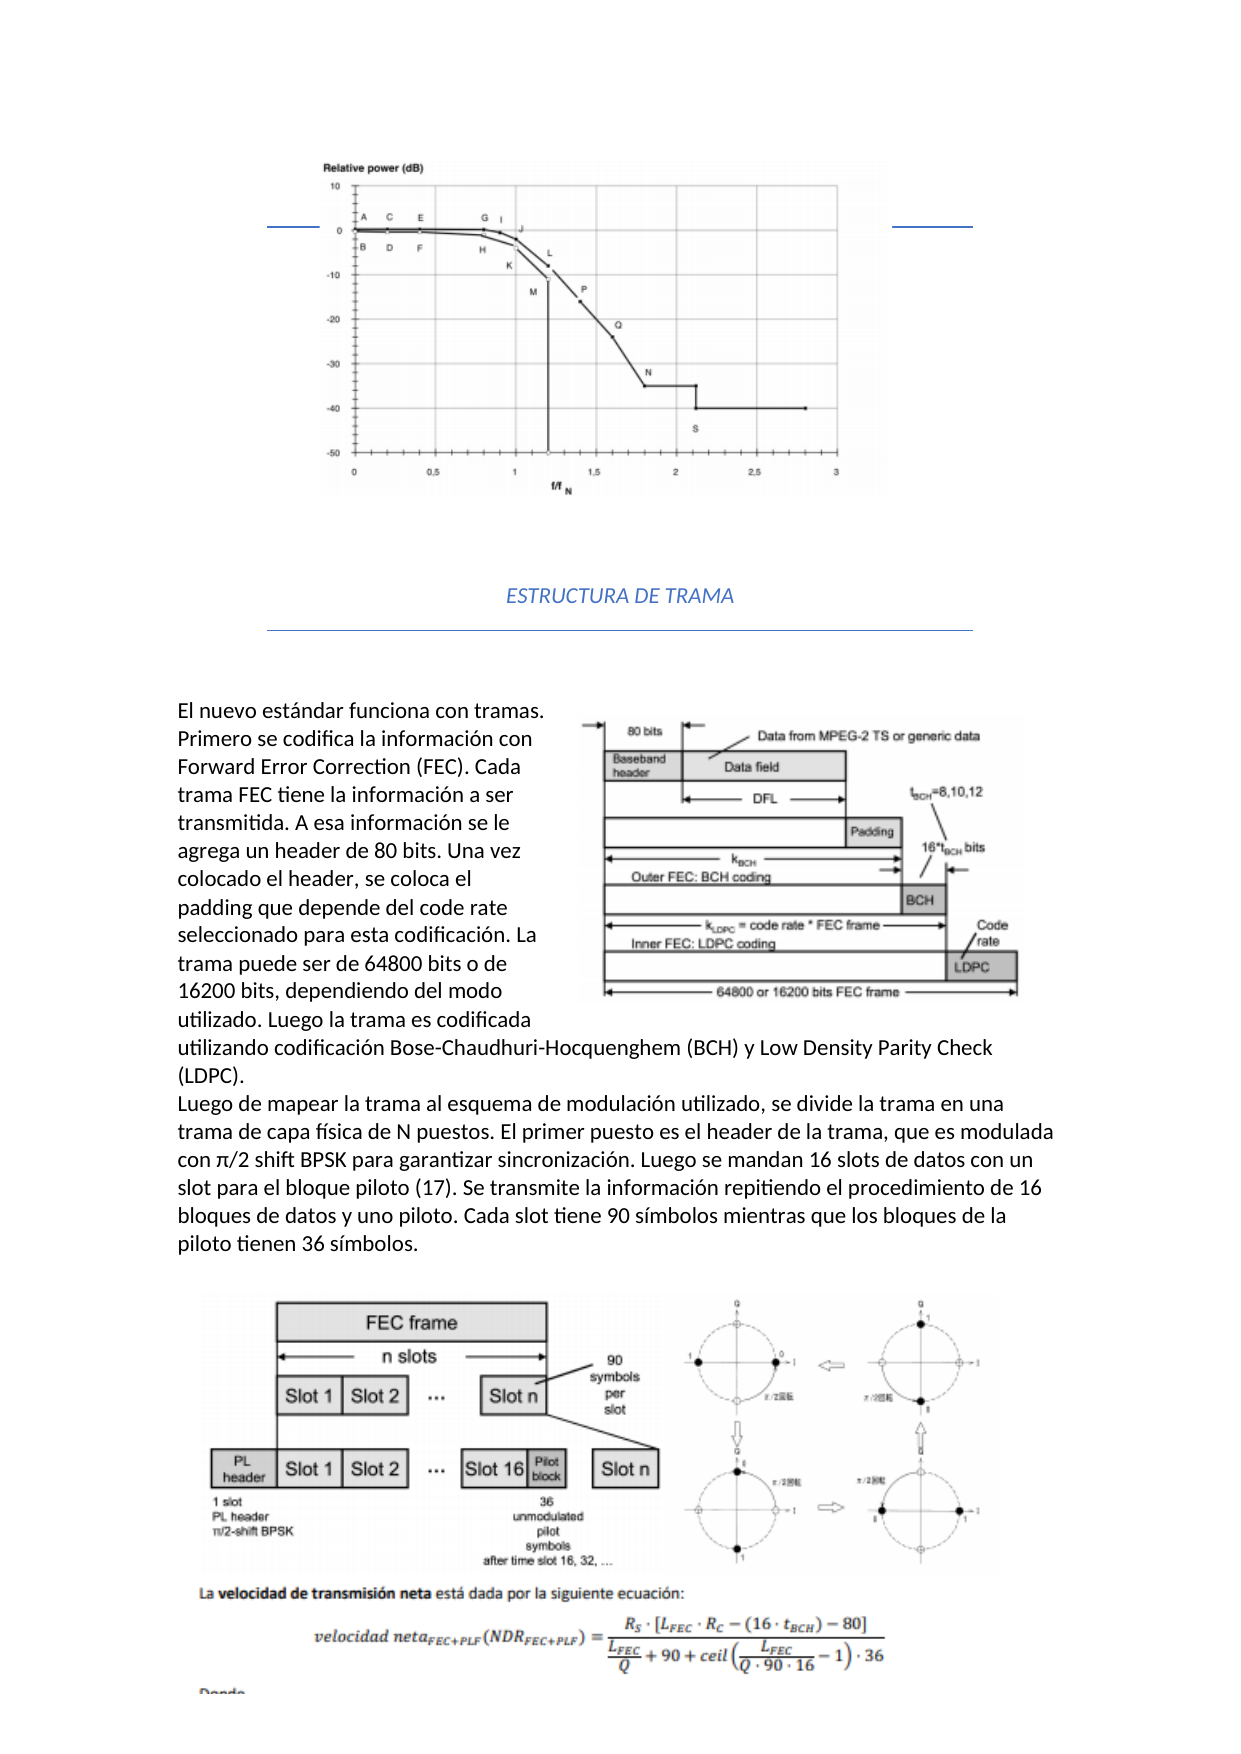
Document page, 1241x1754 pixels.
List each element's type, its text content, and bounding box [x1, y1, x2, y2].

picture [319, 155, 893, 522]
picture [566, 705, 1048, 1008]
picture [173, 1284, 1097, 1694]
text Luego de mapear la trama al esquema de modulación utilizado, se divide la trama en una trama de capa física de N puestos. El primer puesto es el header de la trama, que es modulada con π/2 shift BPSK para garantizar sincronización. Luego se mandan 16 slots de datos con un slot para el bloque piloto (17). Se transmite la información repitiendo el procedimiento de 16 bloques de datos y uno piloto. Cada slot tiene 90 símbolos mientras que los bloques de la piloto tienen 36 símbolos. [177, 1089, 1063, 1257]
